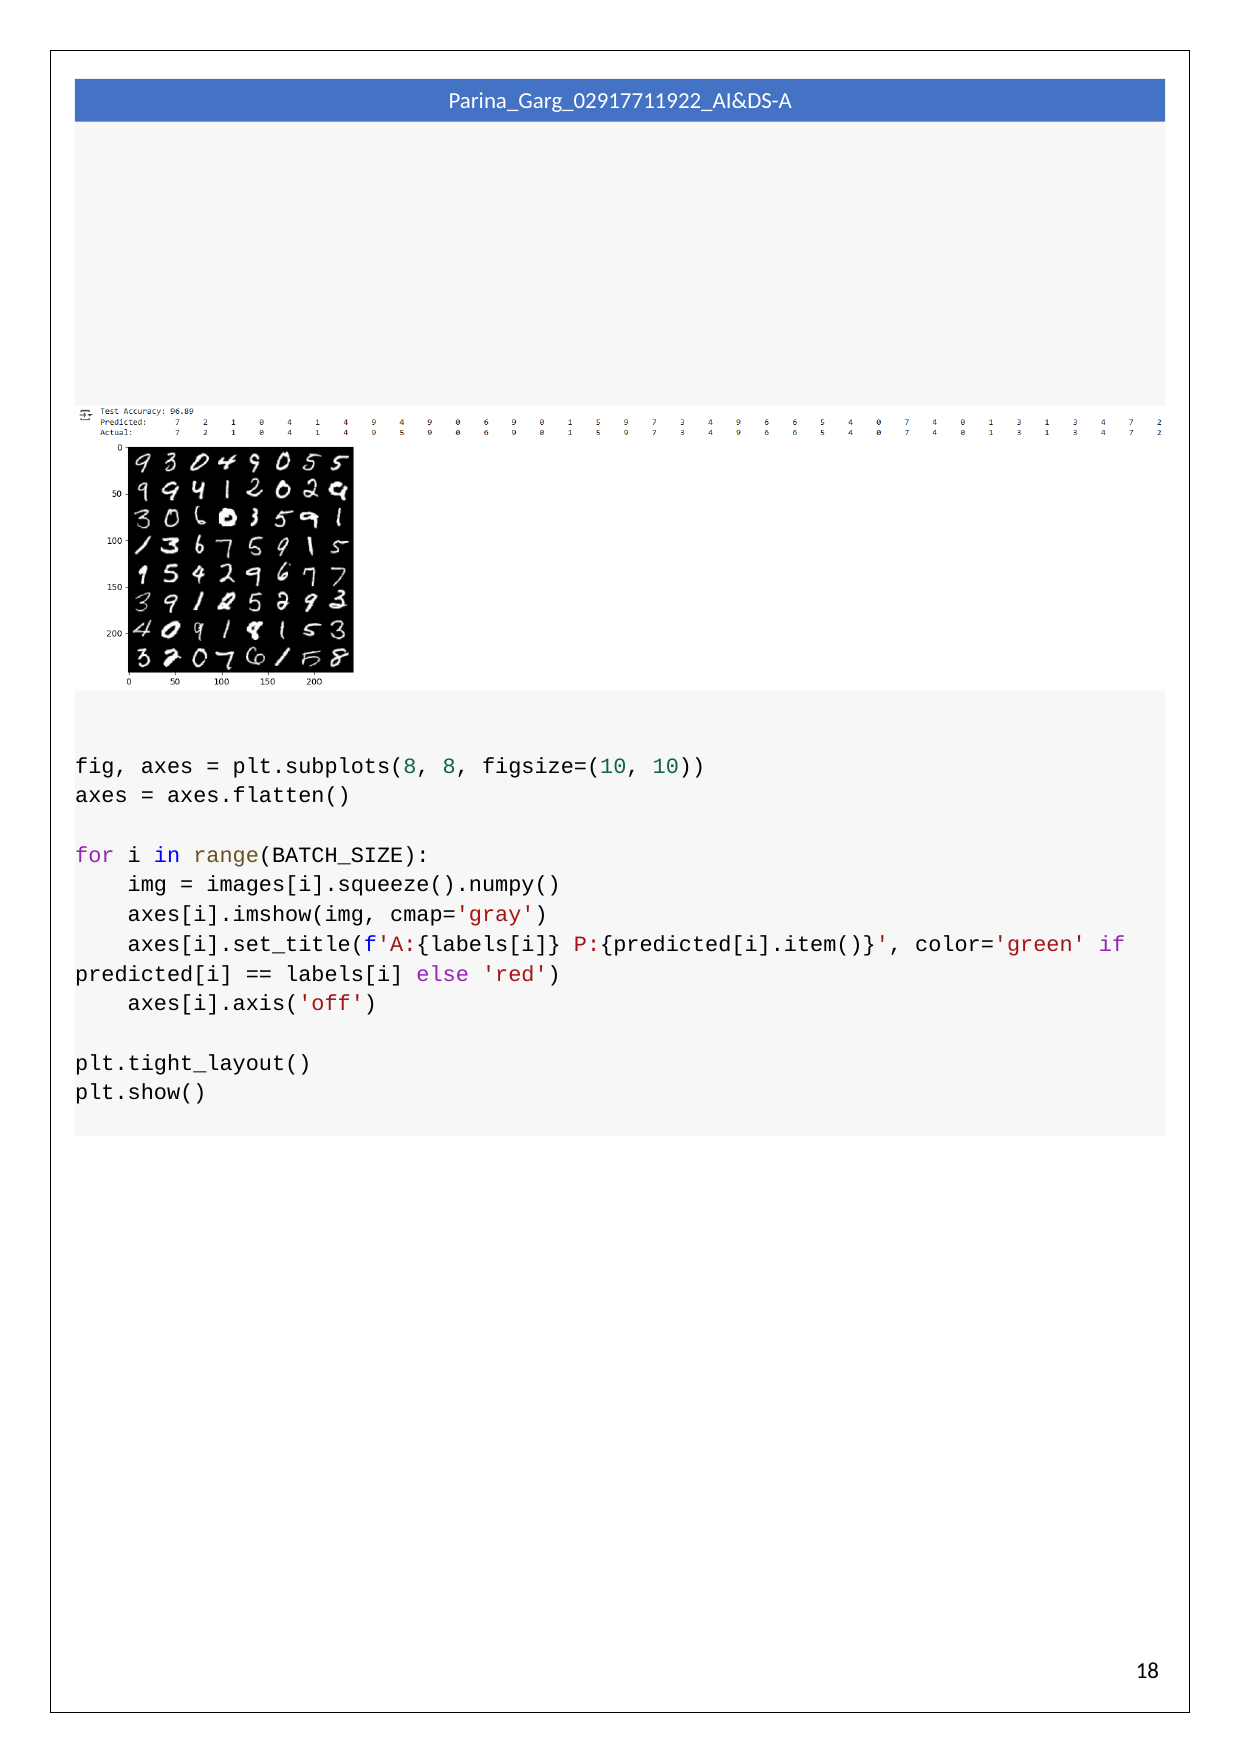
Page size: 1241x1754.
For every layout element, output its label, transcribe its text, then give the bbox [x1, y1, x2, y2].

text img = images[i].squeeze().numpy() [75, 869, 1165, 898]
text axes[i].set_title(f'A:{labels[i]} P:{predicted[i].item()}', color='green' if predicted[i] == labels[i] else 'red') [75, 928, 1165, 987]
text axes[i].imshow(img, cmap='gray') [75, 898, 1165, 928]
text plt.tight_layout() [75, 1047, 1165, 1077]
text fig, axes = plt.subplots(8, 8, figsize=(10, 10)) [75, 750, 1165, 780]
text for i in range(BATCH_SIZE): [75, 839, 1165, 869]
text axes[i].axis('off') [75, 987, 1165, 1017]
text plt.show() [75, 1077, 1165, 1106]
text axes = axes.flatten() [75, 780, 1165, 809]
picture [75, 406, 1166, 691]
